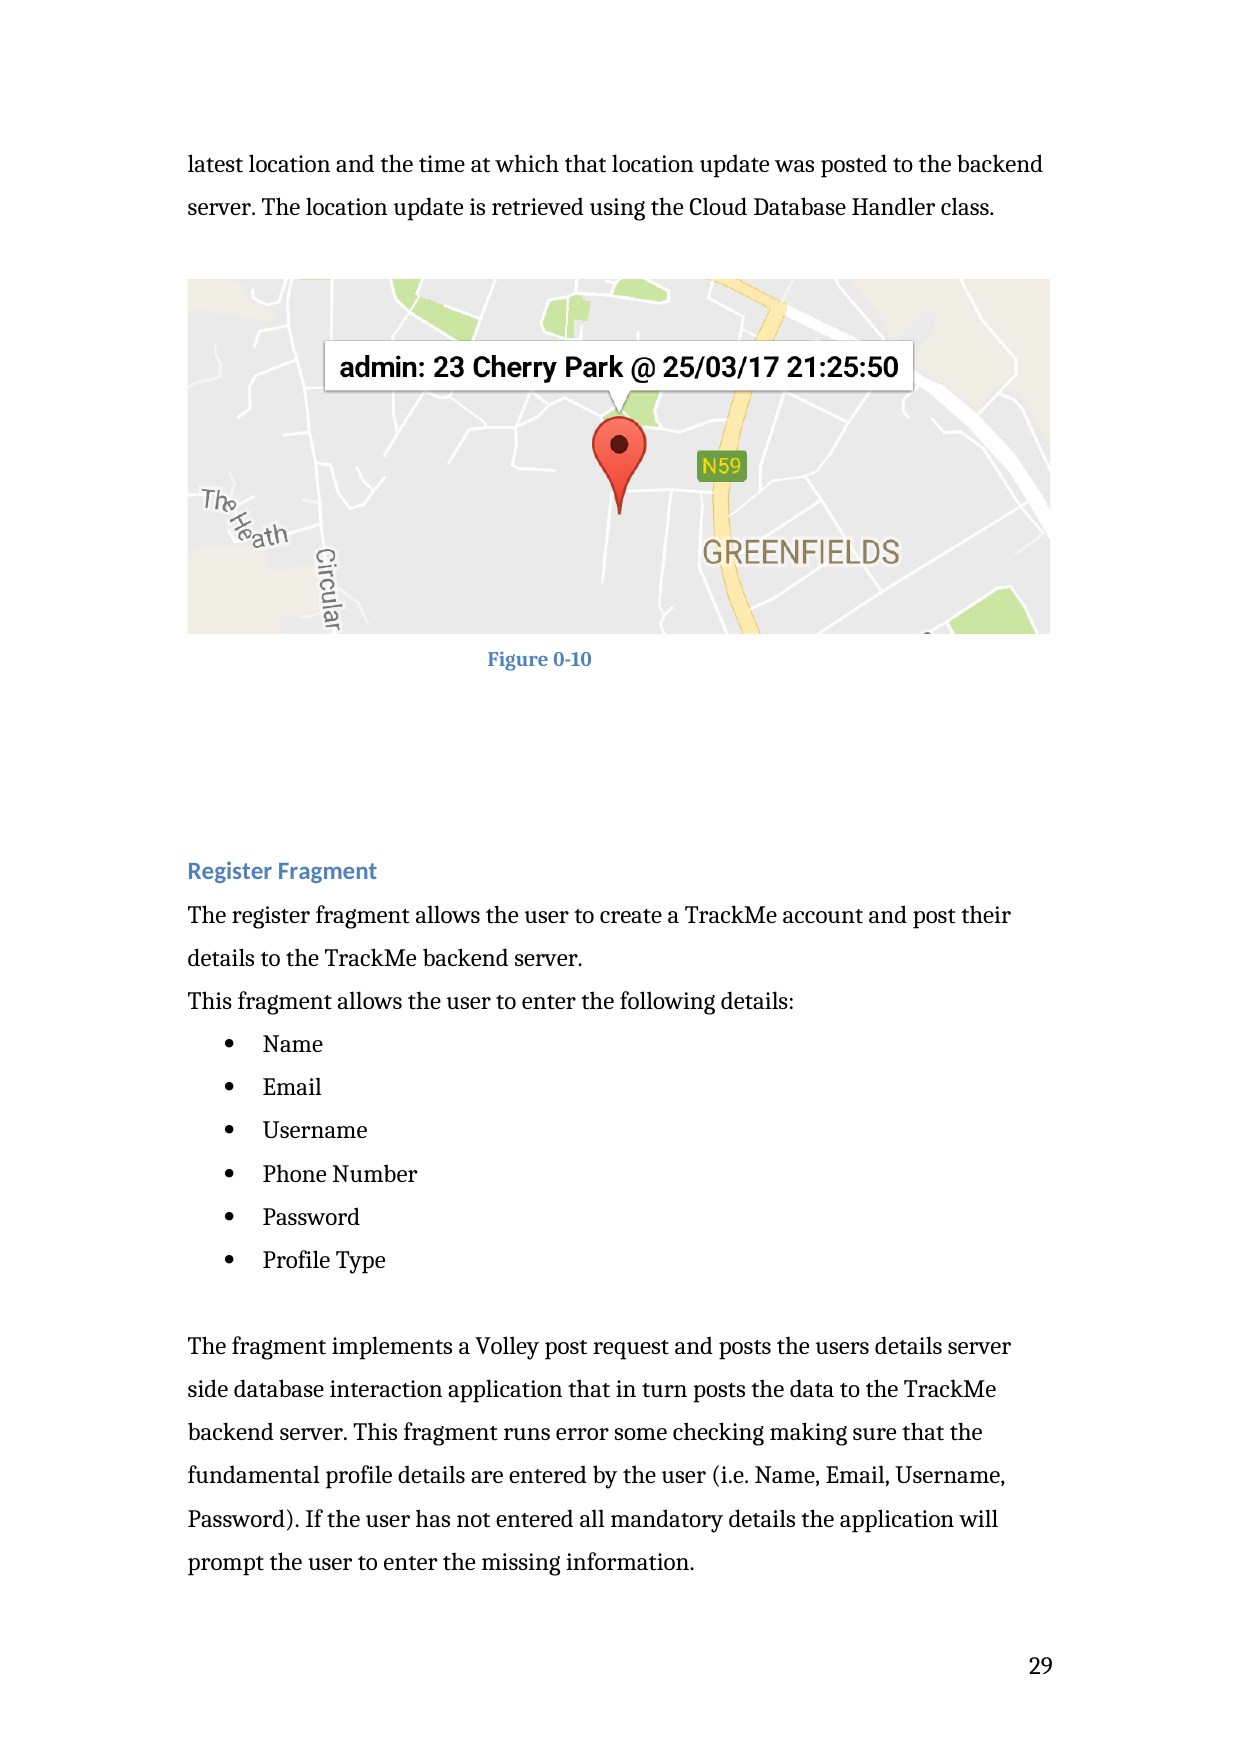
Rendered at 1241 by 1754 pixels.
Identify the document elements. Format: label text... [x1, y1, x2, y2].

list Password [225, 1203, 1053, 1231]
text The register fragment allows the user to create a TrackMe account and post their details to the TrackMe backend server. [187, 901, 1053, 973]
list Phone Number [225, 1159, 1053, 1188]
list Username [225, 1116, 1053, 1145]
list Profile Type [225, 1246, 1053, 1274]
text This fragment allows the user to enter the following details: [187, 987, 1053, 1016]
list Email [225, 1073, 1053, 1102]
picture [187, 279, 1051, 634]
text The fragment implements a Volley post request and posts the users details server side database interaction application that in turn posts the data to the TrackMe backend server. This fragment runs error some checking making sure that the fundamental profile details are entered by the user (i.e. Name, Email, Username, Password). If the user has not entered all mandatory details the application will prompt the user to enter the missing information. [187, 1332, 1053, 1576]
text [187, 150, 1053, 222]
list Name [225, 1030, 1053, 1059]
subtitle Register Fragment [187, 855, 1053, 886]
